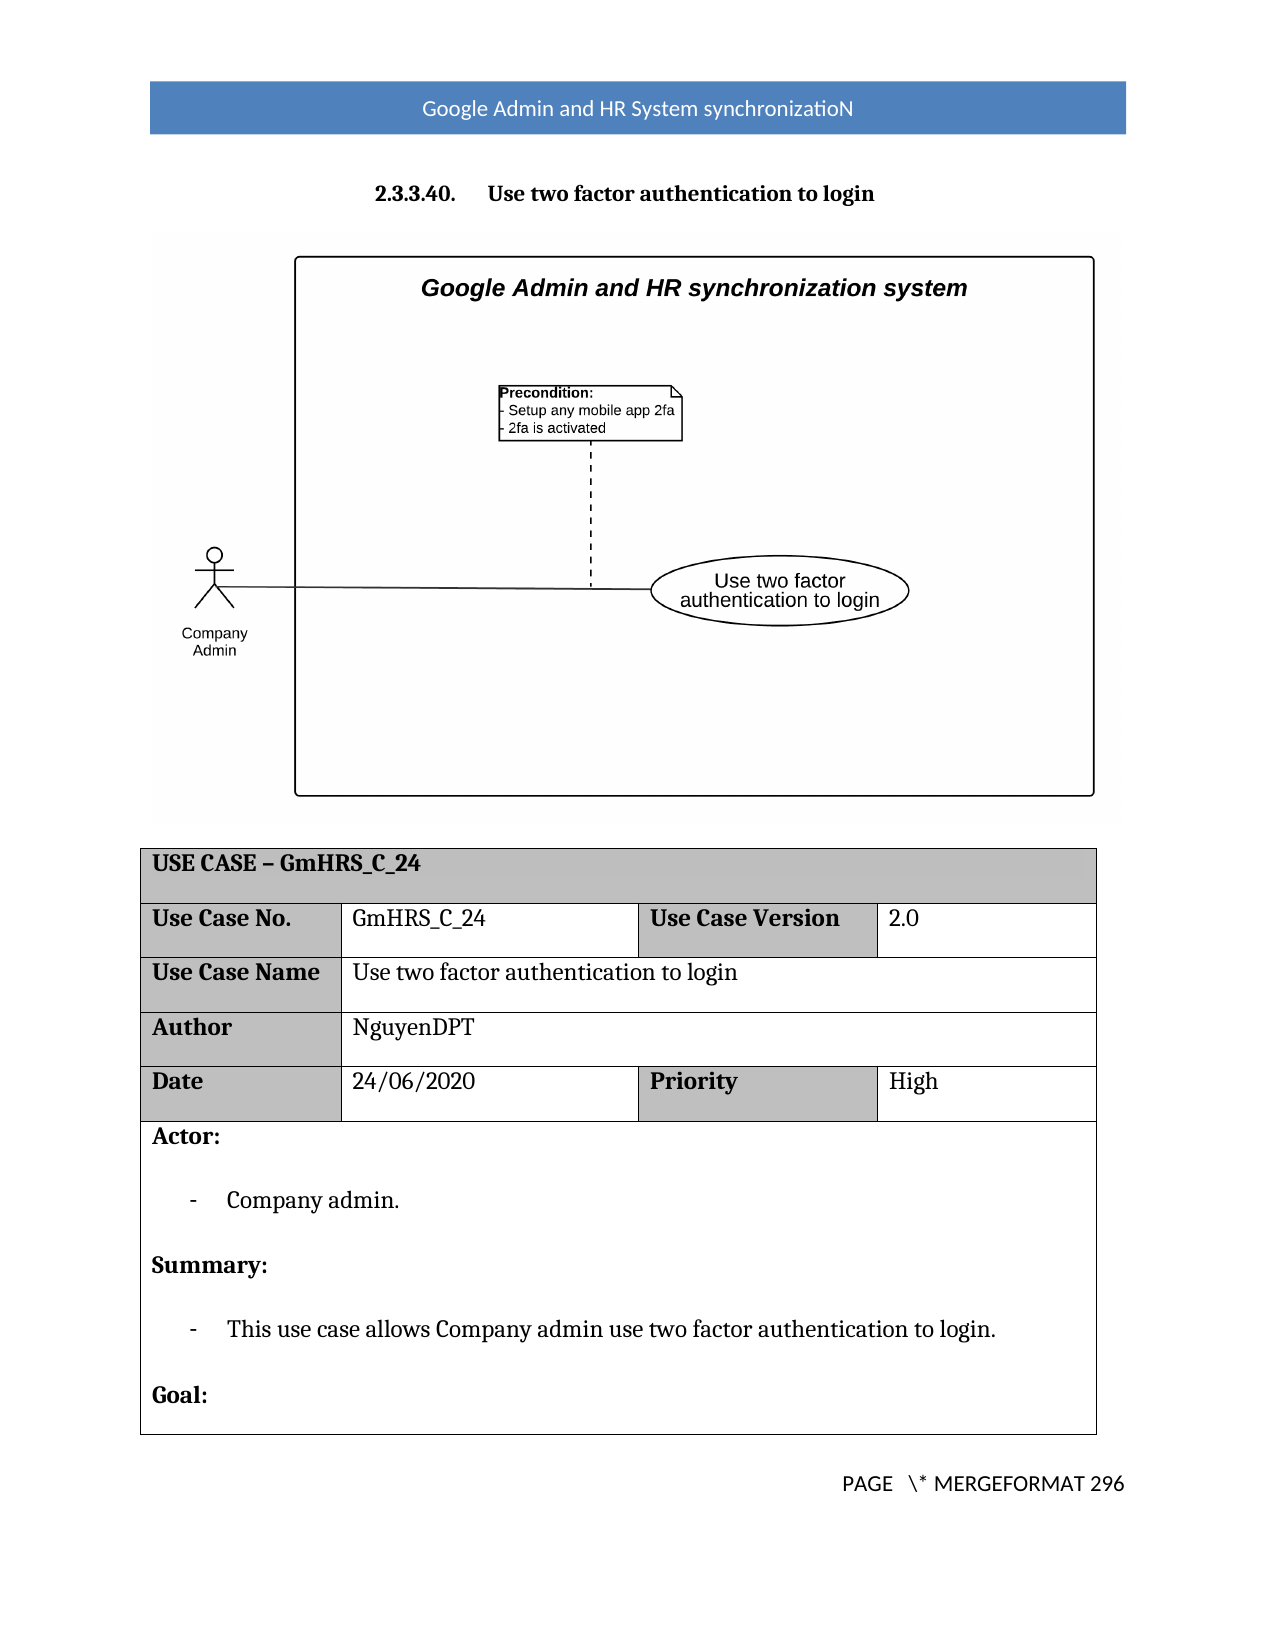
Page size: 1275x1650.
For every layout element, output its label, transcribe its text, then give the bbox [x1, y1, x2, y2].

table_cell GmHRS_C_24 [342, 904, 638, 957]
table_cell Use Case Name [141, 958, 341, 1012]
table_cell Date [141, 1067, 341, 1121]
table_header USE CASE – GmHRS_C_24 [141, 849, 1096, 903]
table_cell Author [141, 1013, 341, 1066]
table_cell 24/06/2020 [342, 1067, 638, 1121]
table_cell Use Case Version [639, 904, 877, 957]
table_cell Use Case No. [141, 904, 341, 957]
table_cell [141, 1122, 1096, 1434]
subtitle Use two factor authentication to login [375, 181, 1125, 207]
table_cell NguyenDPT [342, 1013, 1096, 1066]
table_cell Use two factor authentication to login [342, 958, 1096, 1012]
table_cell High [878, 1067, 1096, 1121]
table_cell 2.0 [878, 904, 1096, 957]
table_cell Priority [639, 1067, 877, 1121]
picture [150, 231, 1125, 824]
